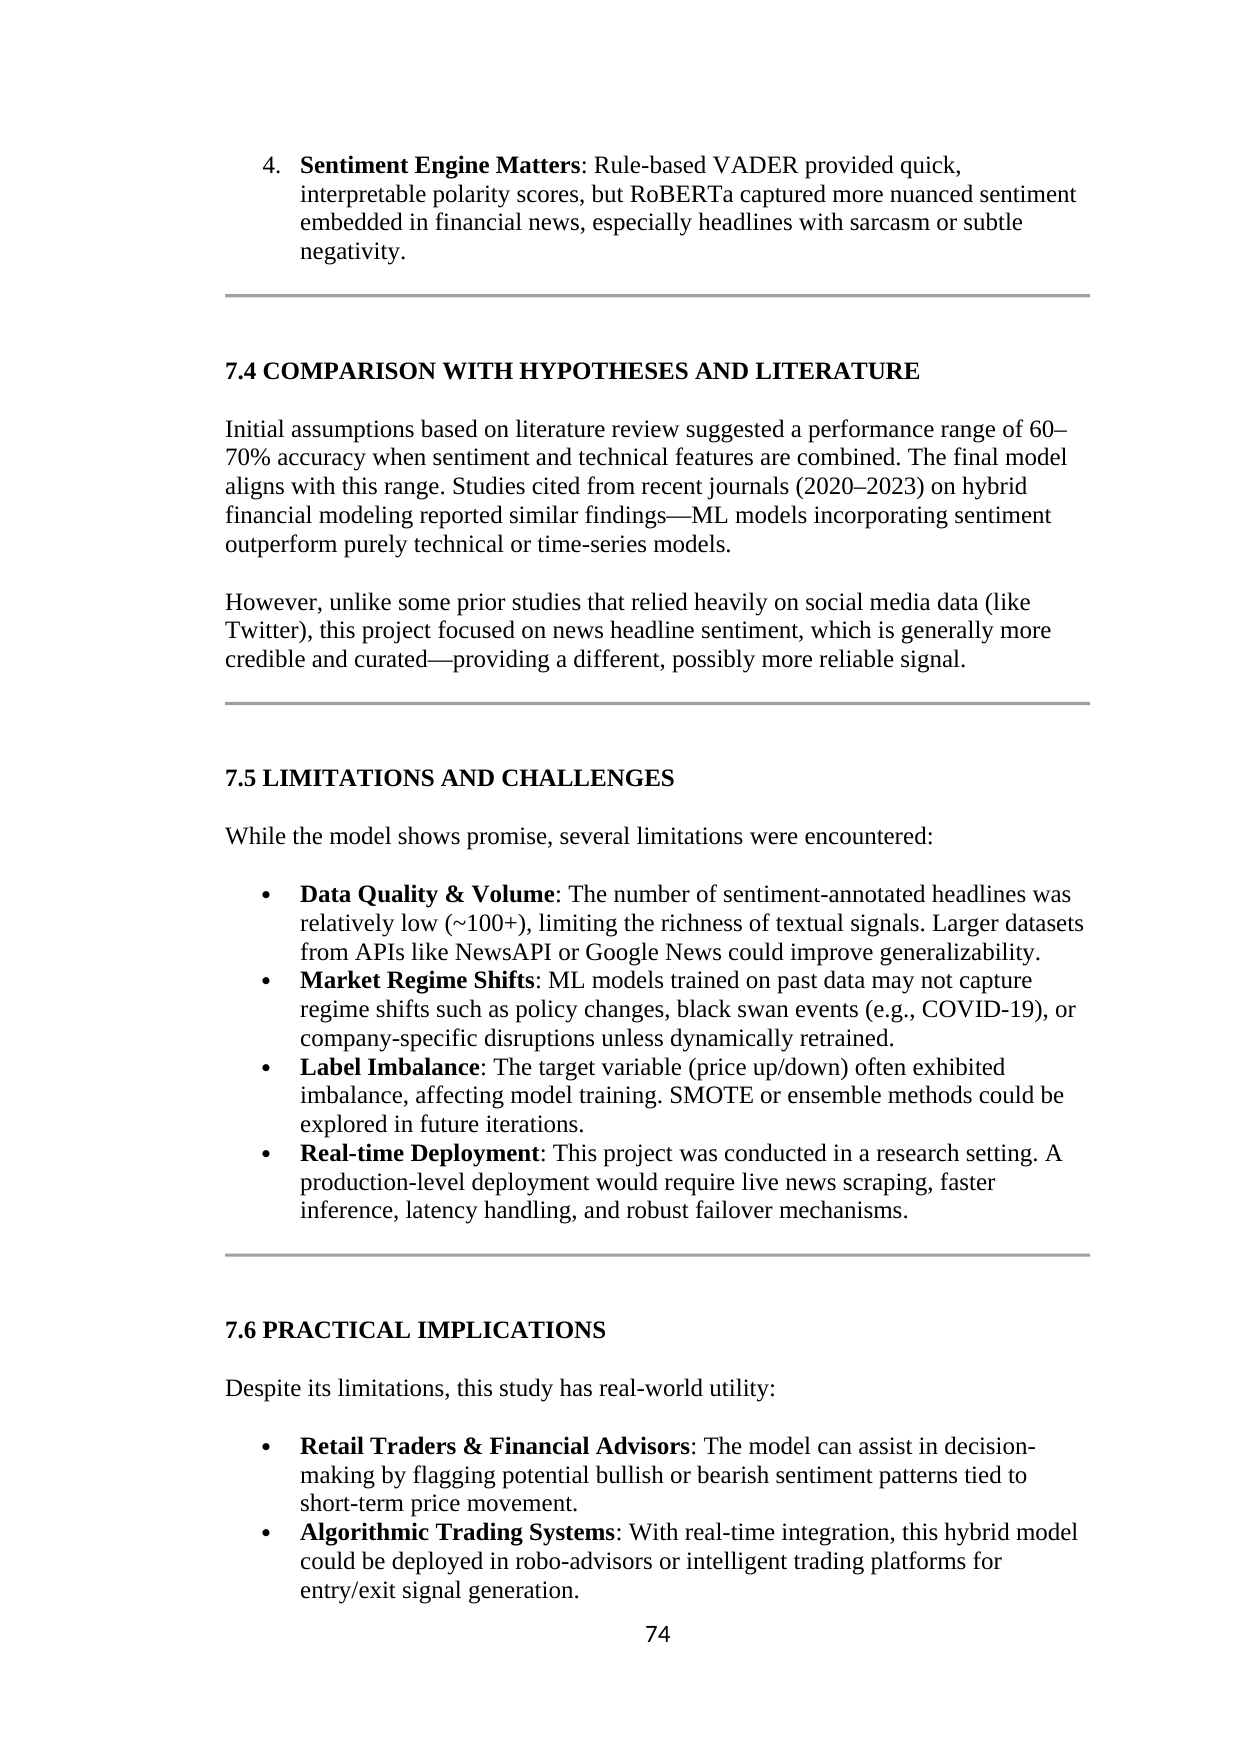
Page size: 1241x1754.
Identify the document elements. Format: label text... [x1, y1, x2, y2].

list Data Quality & Volume: The number of sentiment-annotated headlines was relatively low (~100+), limiting the richness of textual signals. Larger datasets from APIs like NewsAPI or Google News could improve generalizability. [262, 879, 1090, 966]
text 7.5 LIMITATIONS AND CHALLENGES [225, 763, 1090, 792]
list Sentiment Engine Matters: Rule-based VADER provided quick, interpretable polarity scores, but RoBERTa captured more nuanced sentiment embedded in financial news, especially headlines with sarcasm or subtle negativity. [262, 150, 1090, 265]
text While the model shows promise, several limitations were encountered: [225, 821, 1090, 850]
list Label Imbalance: The target variable (price up/down) often exhibited imbalance, affecting model training. SMOTE or ensemble methods could be explored in future iterations. [262, 1052, 1090, 1138]
text Despite its limitations, this study has real-world utility: [225, 1373, 1090, 1402]
list Retail Traders & Financial Advisors: The model can assist in decision-making by flagging potential bullish or bearish sentiment patterns tied to short-term price movement. [262, 1431, 1090, 1517]
text 7.6 PRACTICAL IMPLICATIONS [225, 1315, 1090, 1344]
list Algorithmic Trading Systems: With real-time integration, this hybrid model could be deployed in robo-advisors or intelligent trading platforms for entry/exit signal generation. [262, 1517, 1090, 1603]
text However, unlike some prior studies that relied heavily on social media data (like Twitter), this project focused on news headline sentiment, which is generally more credible and curated—providing a different, possibly more reliable signal. [225, 587, 1090, 673]
text Initial assumptions based on literature review suggested a performance range of 60–70% accuracy when sentiment and technical features are combined. The final model aligns with this range. Studies cited from recent journals (2020–2023) on hybrid financial modeling reported similar findings—ML models incorporating sentiment outperform purely technical or time-series models. [225, 414, 1090, 557]
text 7.4 COMPARISON WITH HYPOTHESES AND LITERATURE [225, 356, 1090, 384]
list Market Regime Shifts: ML models trained on past data may not capture regime shifts such as policy changes, black swan events (e.g., COVID-19), or company-specific disruptions unless dynamically retrained. [262, 966, 1090, 1052]
list Real-time Deployment: This project was conducted in a research setting. A production-level deployment would require live news scraping, faster inference, latency handling, and robust failover mechanisms. [262, 1138, 1090, 1224]
